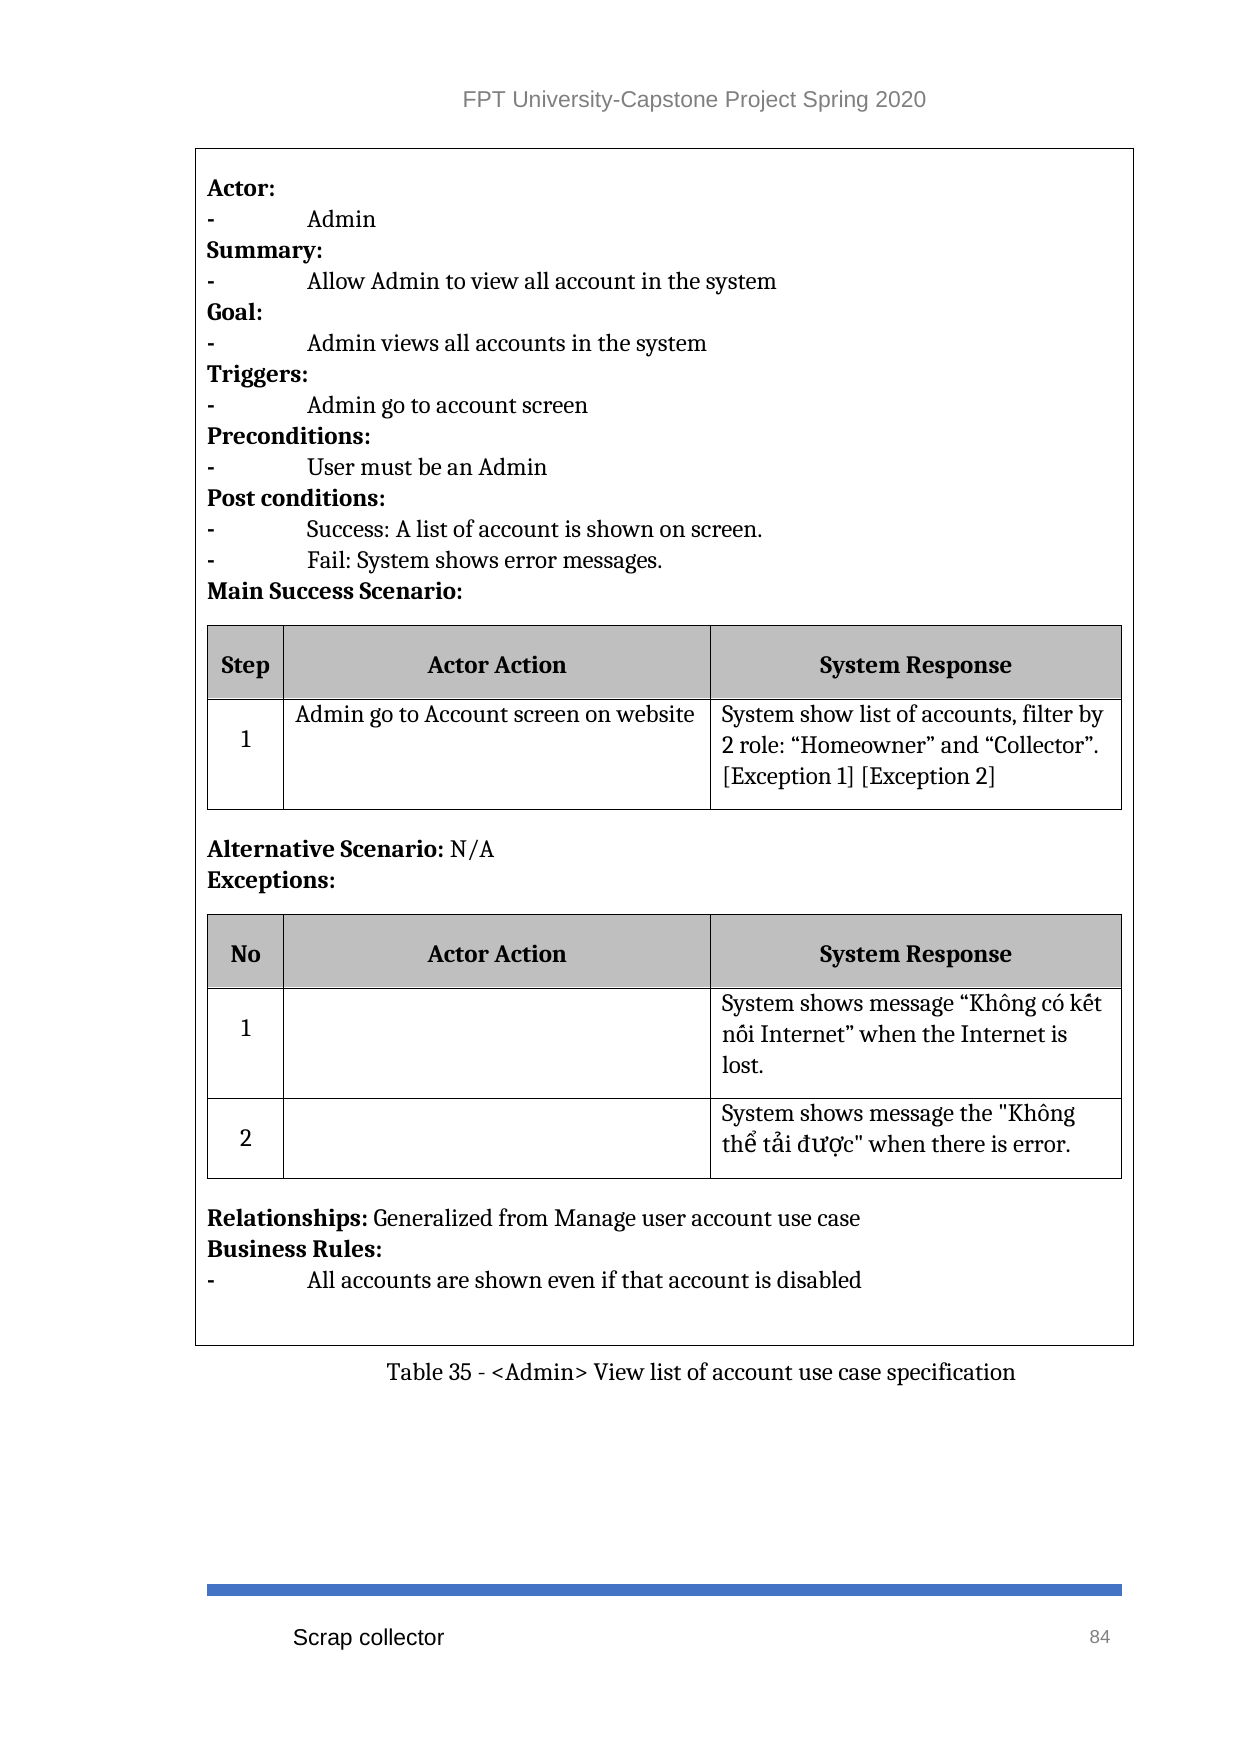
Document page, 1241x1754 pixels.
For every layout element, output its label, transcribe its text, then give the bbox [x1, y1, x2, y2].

text Table 35 - <Admin> View list of account use case specification [207, 1358, 1122, 1387]
table_cell Actor: Admin Summary: Allow Admin to view all account in the system Goal: Admin views all accounts in the system Triggers: Admin go to account screen Preconditions: User must be an Admin Post conditions: Success: A list of account is shown on screen. Fail: System shows error messages. Main Success Scenario: Alternative Scenario: N/A Exceptions: Relationships: Generalized from Manage user account use case Business Rules: All accounts are shown even if that account is disabled [196, 149, 1133, 1344]
